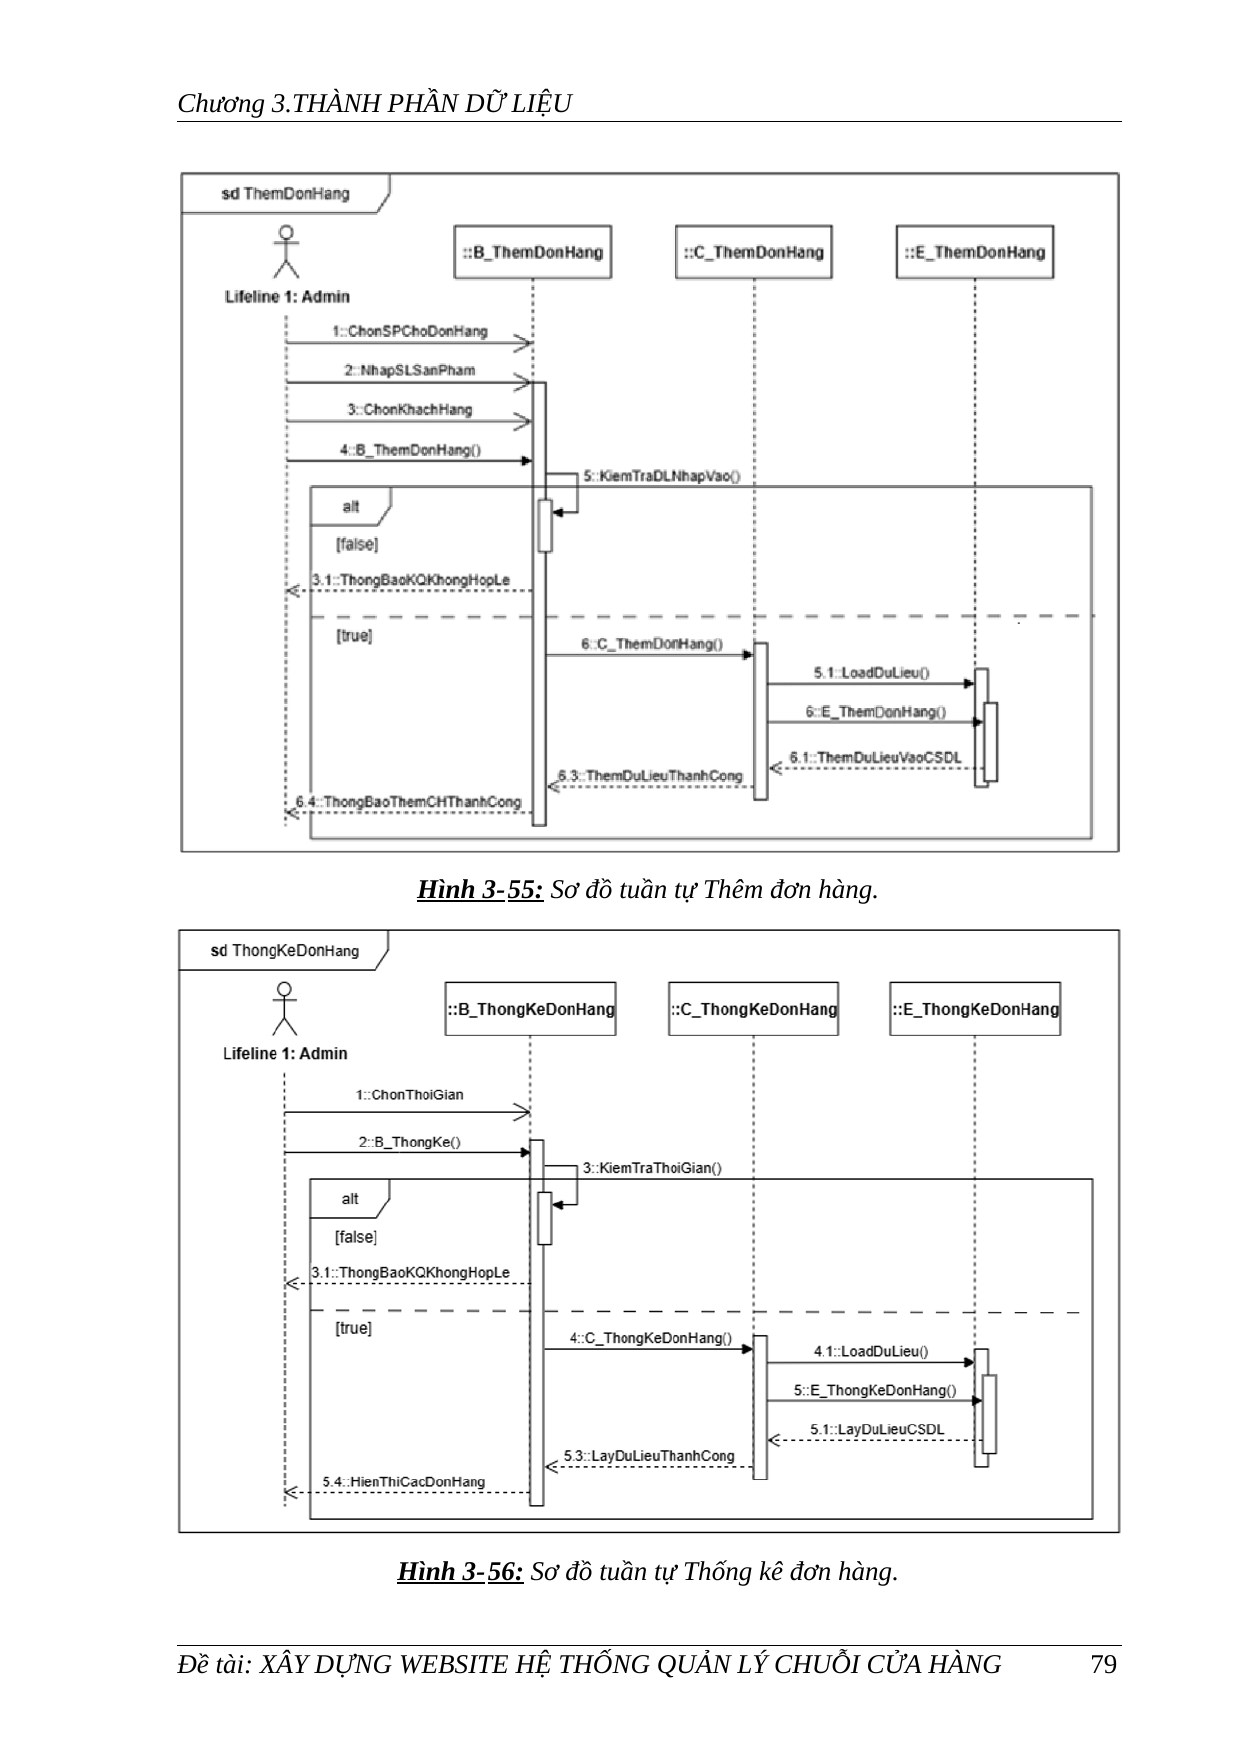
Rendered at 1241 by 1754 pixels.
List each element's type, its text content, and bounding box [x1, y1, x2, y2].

picture [177, 926, 1122, 1535]
picture [177, 165, 1122, 853]
